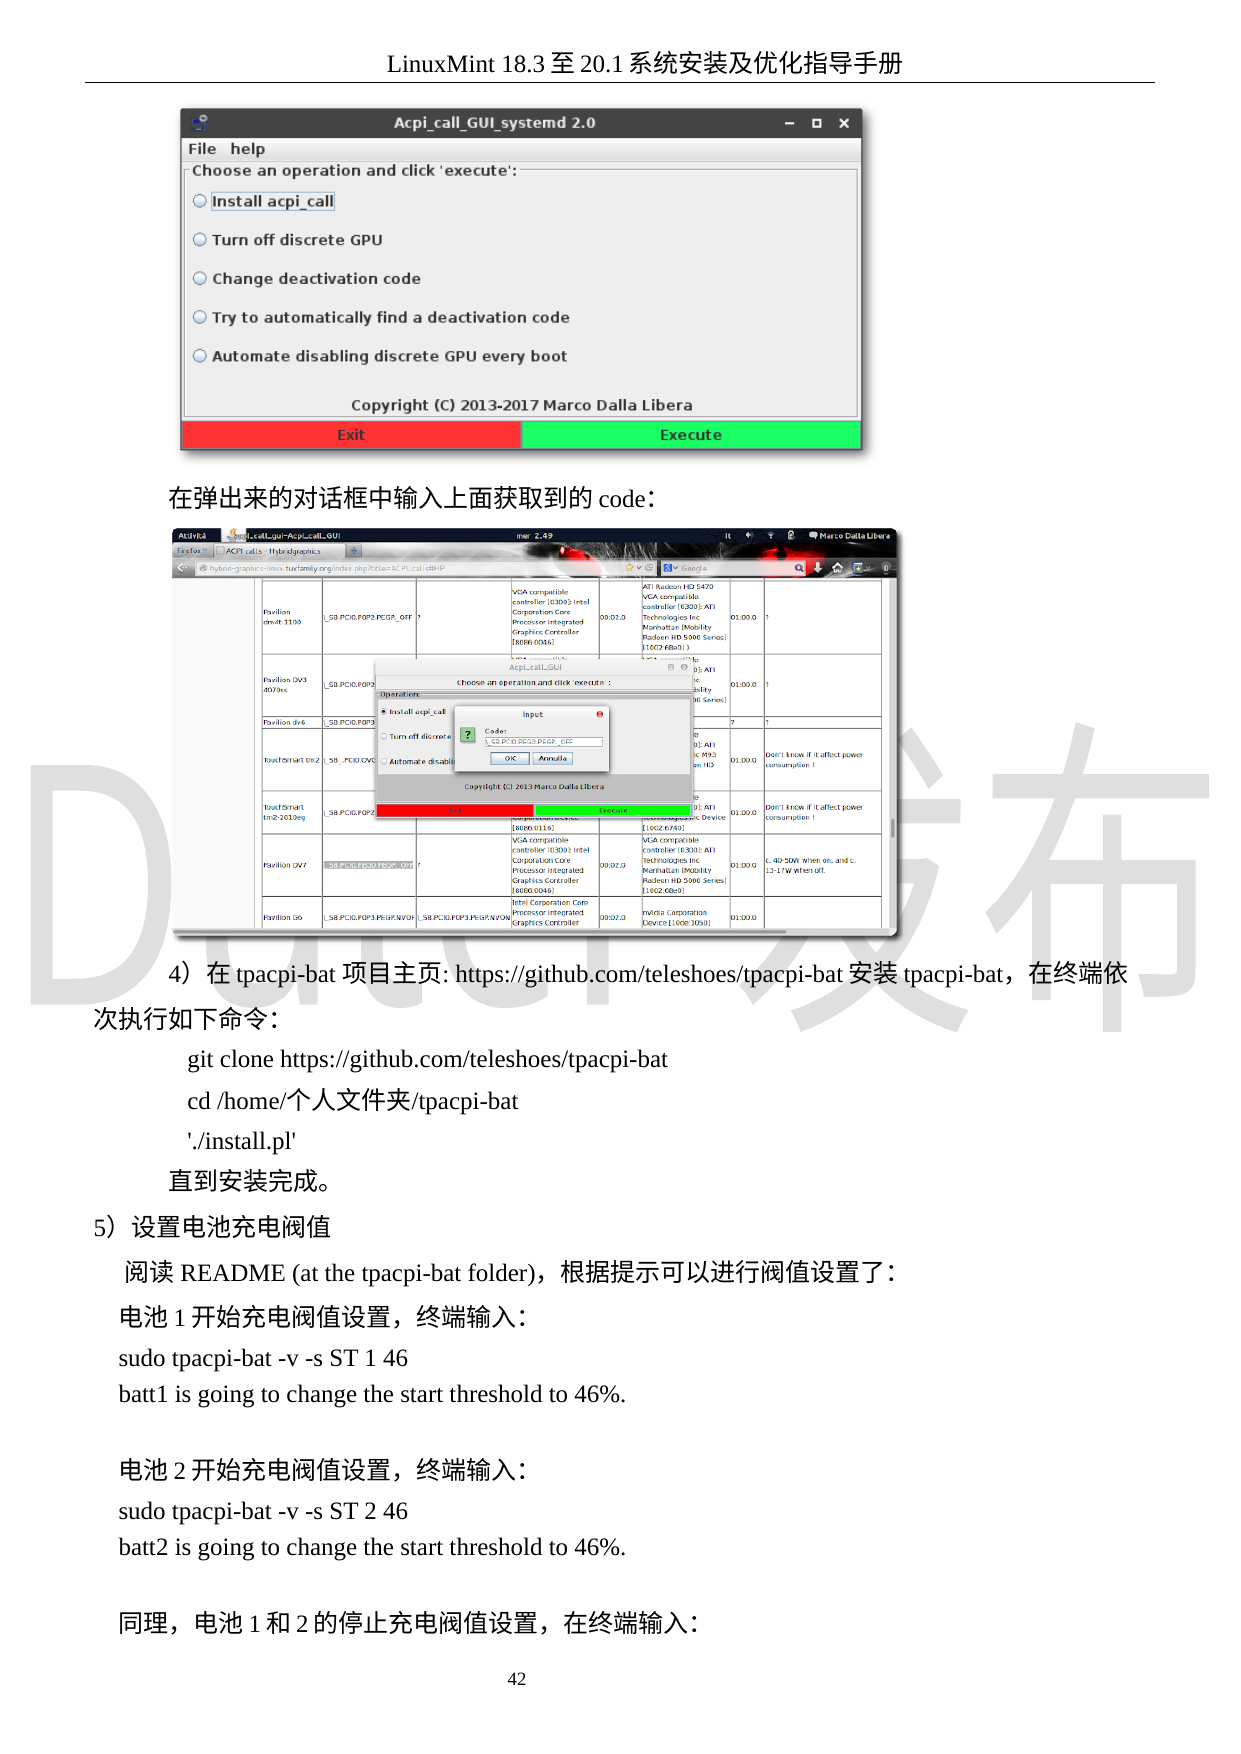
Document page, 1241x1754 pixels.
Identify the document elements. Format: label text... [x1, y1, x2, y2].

list sudo tpacpi-bat -v -s ST 2 46 [93, 1496, 1147, 1525]
list 阅读 README (at the tpacpi-bat folder)，根据提示可以进行阀值设置了： [93, 1252, 1147, 1288]
text 4）在tpacpi-bat 项目主页: https://github.com/teleshoes/tpacpi-bat安装tpacpi-bat，在终端依次执行如下命令： [93, 954, 1147, 1035]
list 同理，电池1和2的停止充电阀值设置，在终端输入： [93, 1604, 1147, 1640]
list sudo tpacpi-bat -v -s ST 1 46 [93, 1343, 1147, 1372]
text git clone https://github.com/teleshoes/tpacpi-bat [93, 1044, 1147, 1073]
text cd /home/个人文件夹/tpacpi-bat [93, 1080, 1147, 1117]
text './install.pl' [93, 1126, 1147, 1154]
list 电池1开始充电阀值设置，终端输入： [93, 1298, 1147, 1334]
list batt2 is going to change the start threshold to 46%. [93, 1532, 1147, 1561]
picture [168, 97, 884, 472]
text 直到安装完成。 [93, 1162, 1147, 1198]
picture [168, 524, 908, 947]
list batt1 is going to change the start threshold to 46%. [93, 1379, 1147, 1408]
list 电池2开始充电阀值设置，终端输入： [93, 1451, 1147, 1487]
list 设置电池充电阀值 [93, 1207, 1147, 1243]
text 在弹出来的对话框中输入上面获取到的code： [93, 479, 1147, 515]
